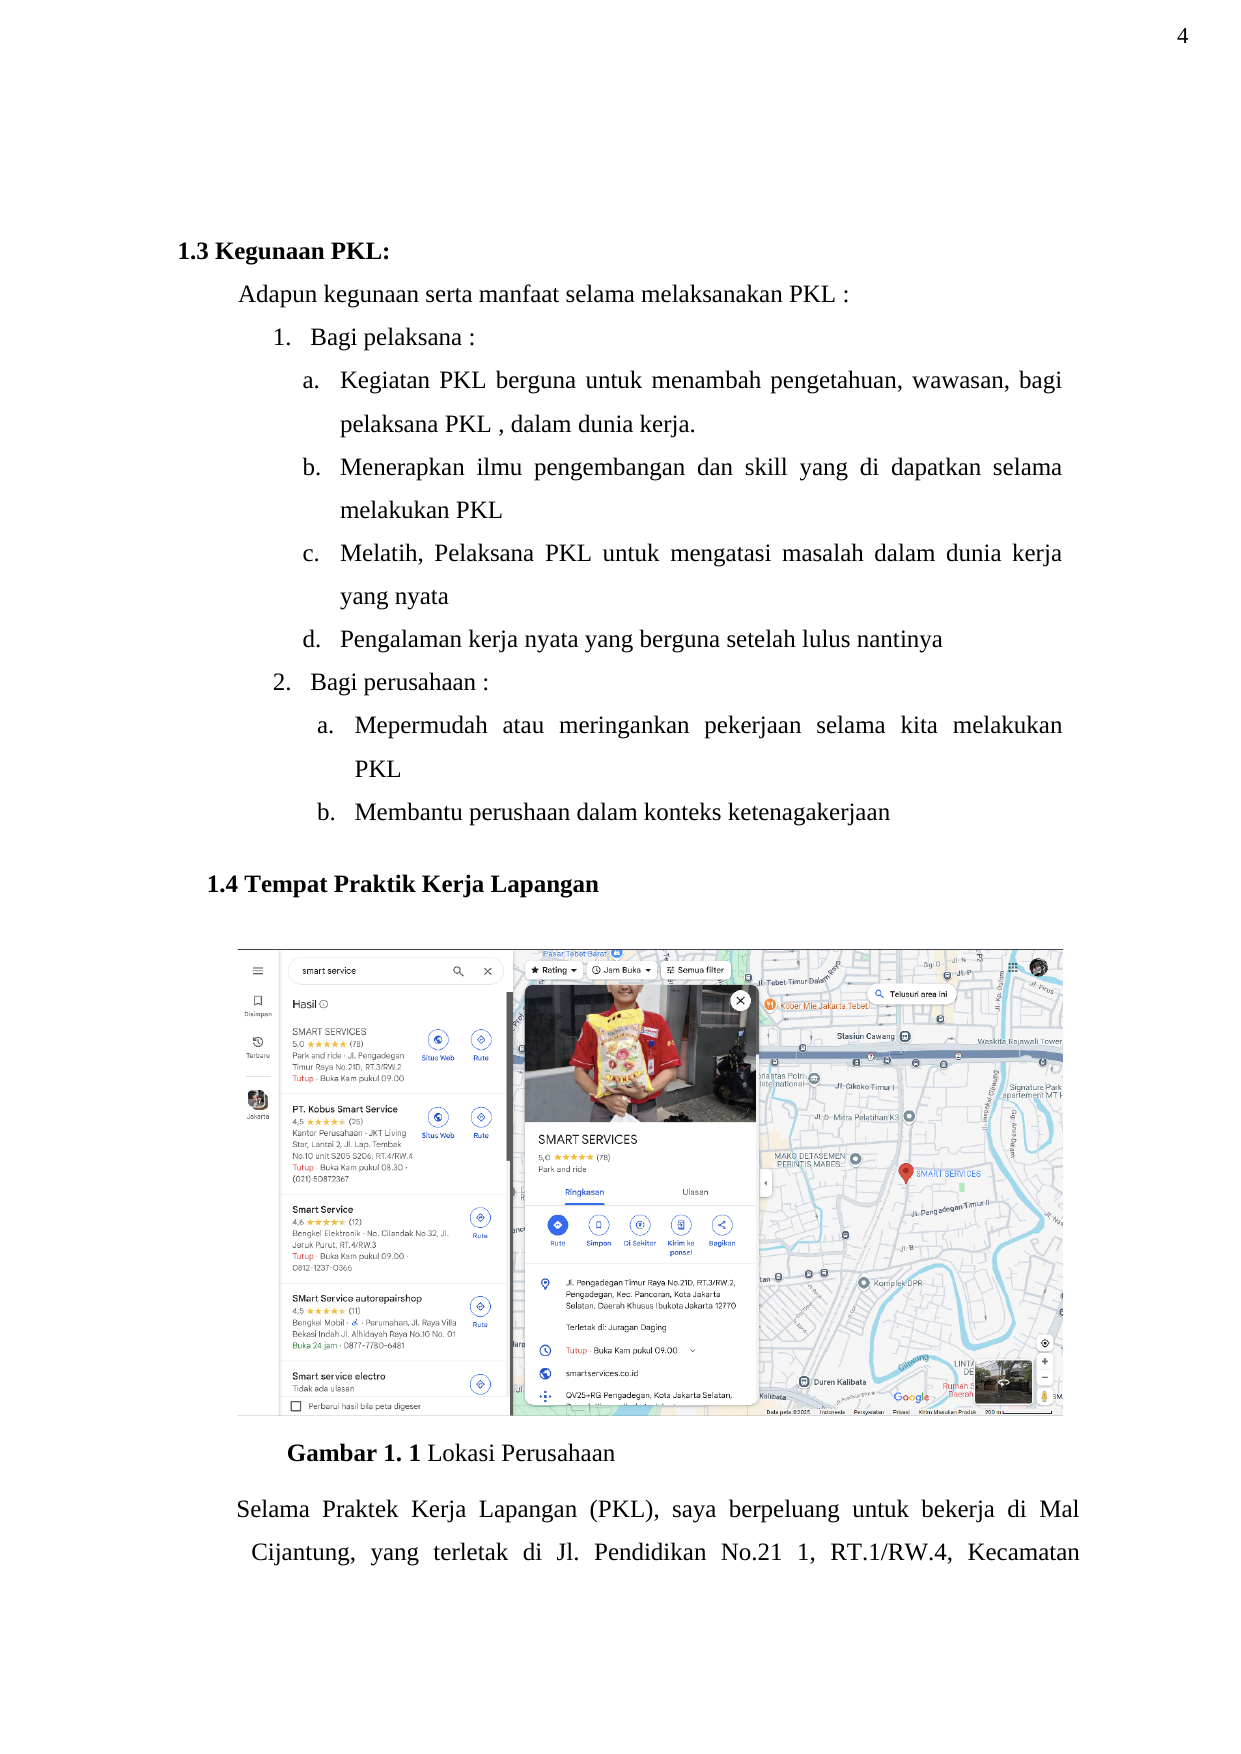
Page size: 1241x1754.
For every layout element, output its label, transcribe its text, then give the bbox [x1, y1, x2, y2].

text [236, 967, 1081, 1566]
list Membantu perushaan dalam konteks ketenagakerjaan [317, 797, 1063, 826]
text 1.3 Kegunaan PKL: [177, 236, 1063, 265]
list Bagi perusahaan : [273, 667, 1063, 696]
text 1.4 Tempat Praktik Kerja Lapangan [207, 869, 1116, 897]
list Mepermudah atau meringankan pekerjaan selama kita melakukan PKL [317, 711, 1063, 782]
list Kegiatan PKL berguna untuk menambah pengetahuan, wawasan, bagi pelaksana PKL , dalam dunia kerja. [302, 366, 1063, 437]
list Melatih, Pelaksana PKL untuk mengatasi masalah dalam dunia kerja yang nyata [302, 538, 1063, 610]
picture [237, 949, 1063, 1416]
list Menerapkan ilmu pengembangan dan skill yang di dapatkan selama melakukan PKL [302, 452, 1063, 524]
list Bagi pelaksana : [273, 322, 1063, 351]
list Pengalaman kerja nyata yang berguna setelah lulus nantinya [302, 624, 1063, 653]
text Adapun kegunaan serta manfaat selama melaksanakan PKL : [207, 279, 1063, 308]
